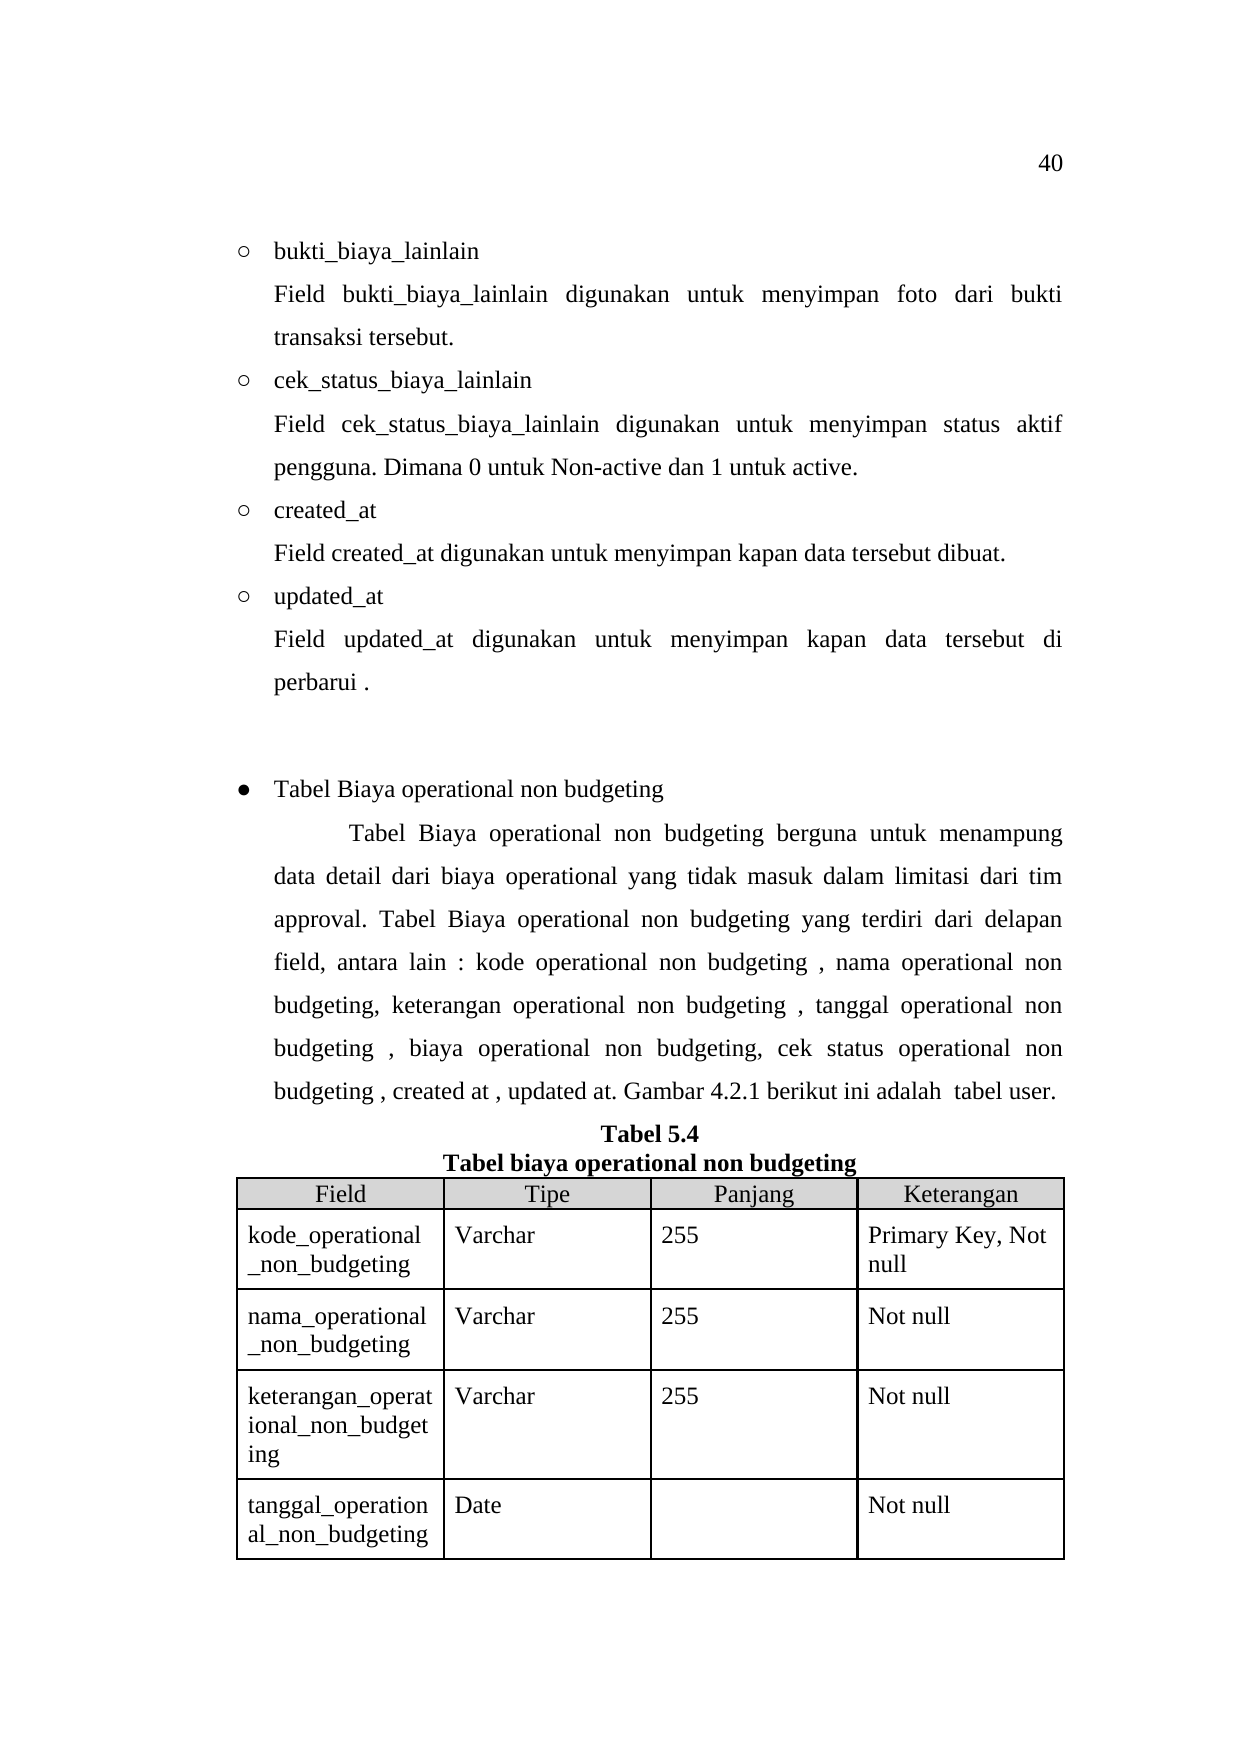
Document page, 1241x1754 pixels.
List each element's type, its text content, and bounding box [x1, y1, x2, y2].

table_cell Primary Key, Not null [859, 1210, 1063, 1288]
text Tabel biaya operational non budgeting [236, 1148, 1063, 1177]
table_cell Not null [859, 1480, 1063, 1558]
table_cell kode_operational_non_budgeting [238, 1210, 443, 1288]
text Field updated_at digunakan untuk menyimpan kapan data tersebut di perbarui . [274, 624, 1063, 696]
table_cell 255 [652, 1210, 856, 1288]
table_cell Date [445, 1480, 650, 1558]
table_cell Not null [859, 1371, 1063, 1478]
table_header Panjang [652, 1179, 856, 1208]
text Field bukti_biaya_lainlain digunakan untuk menyimpan foto dari bukti transaksi tersebut. [274, 279, 1063, 351]
text Tabel 5.4 [236, 1119, 1063, 1148]
list cek_status_biaya_lainlain [236, 366, 1063, 394]
table_cell 255 [652, 1290, 856, 1369]
table_cell Varchar [445, 1290, 650, 1369]
list updated_at [236, 581, 1063, 610]
table_cell Varchar [445, 1371, 650, 1478]
table_cell [652, 1480, 856, 1558]
table_header Field [238, 1179, 443, 1208]
table_cell tanggal_operational_non_budgeting [238, 1480, 443, 1558]
table_header Keterangan [859, 1179, 1063, 1208]
table_cell 255 [652, 1371, 856, 1478]
list created_at [236, 495, 1063, 524]
table_cell Varchar [445, 1210, 650, 1288]
table_cell keterangan_operational_non_budgeting [238, 1371, 443, 1478]
table_header Tipe [445, 1179, 650, 1208]
list bukti_biaya_lainlain [236, 236, 1063, 265]
text Tabel Biaya operational non budgeting berguna untuk menampung data detail dari biaya operational yang tidak masuk dalam limitasi dari tim approval. Tabel Biaya operational non budgeting yang terdiri dari delapan field, antara lain : kode operational non budgeting , nama operational non budgeting, keterangan operational non budgeting , tanggal operational non budgeting , biaya operational non budgeting, cek status operational non budgeting , created at , updated at. Gambar 4.2.1 berikut ini adalah tabel user. [274, 818, 1063, 1105]
table_cell nama_operational_non_budgeting [238, 1290, 443, 1369]
table_cell Not null [859, 1290, 1063, 1369]
list Tabel Biaya operational non budgeting [236, 774, 1063, 803]
text Field cek_status_biaya_lainlain digunakan untuk menyimpan status aktif pengguna. Dimana 0 untuk Non-active dan 1 untuk active. [274, 409, 1063, 481]
text Field created_at digunakan untuk menyimpan kapan data tersebut dibuat. [274, 538, 1063, 567]
